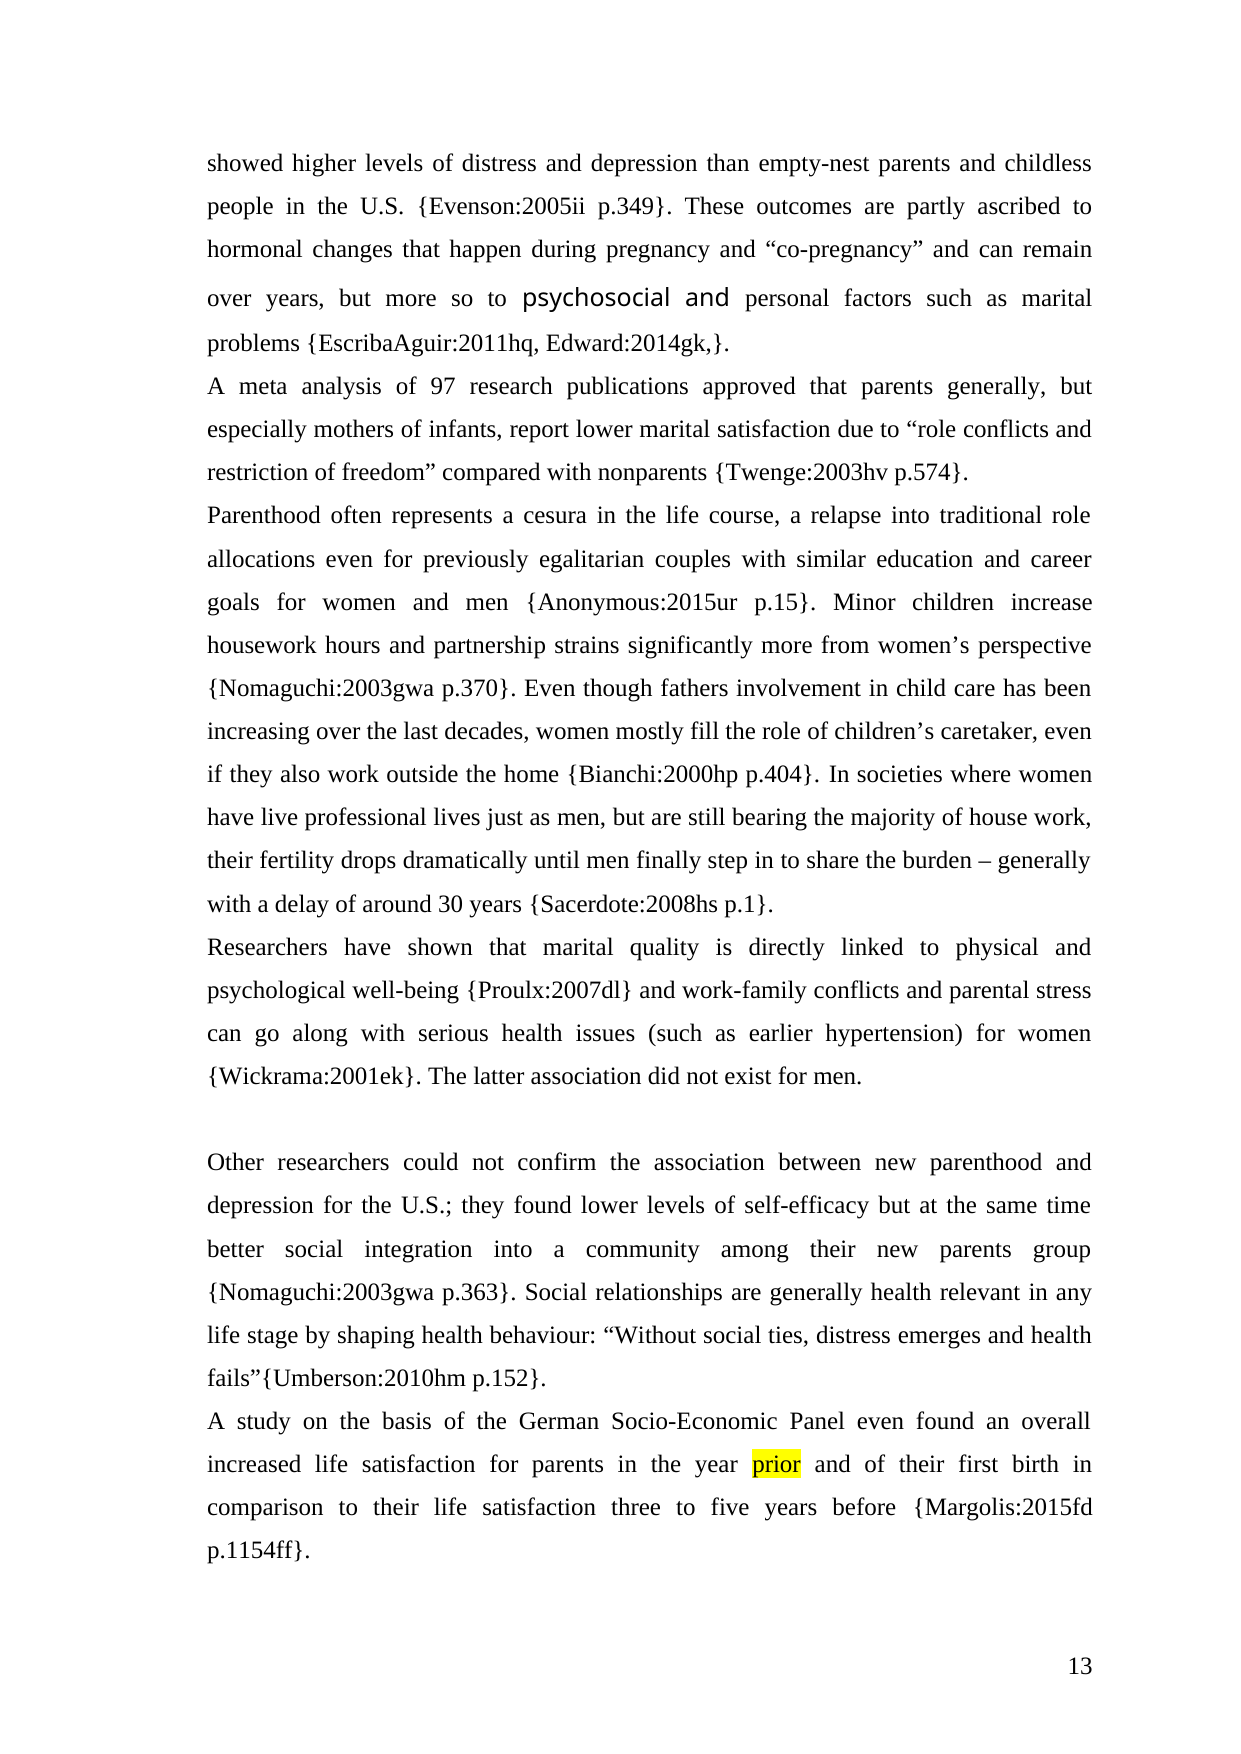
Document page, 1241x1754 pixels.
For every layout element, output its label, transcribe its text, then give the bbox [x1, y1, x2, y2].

text A meta analysis of 97 research publications approved that parents generally, but especially mothers of infants, report lower marital satisfaction due to “role conflicts and restriction of freedom” compared with nonparents {Twenge:2003hv p.574}. [207, 371, 1092, 486]
text A study on the basis of the German Socio-Economic Panel even found an overall increased life satisfaction for parents in the year prior and of their first birth in comparison to their life satisfaction three to five years before {Margolis:2015fd p.1154ff}. [207, 1406, 1092, 1564]
text Researchers have shown that marital quality is directly linked to physical and psychological well-being {Proulx:2007dl} and work-family conflicts and parental stress can go along with serious health issues (such as earlier hypertension) for women {Wickrama:2001ek}. The latter association did not exist for men. [207, 932, 1092, 1090]
text Other researchers could not confirm the association between new parenthood and depression for the U.S.; they found lower levels of self-efficacy but at the same time better social integration into a community among their new parents group {Nomaguchi:2003gwa p.363}. Social relationships are generally health relevant in any life stage by shaping health behaviour: “Without social ties, distress emerges and health fails”{Umberson:2010hm p.152}. [207, 1147, 1092, 1392]
text Parenthood often represents a cesura in the life course, a relapse into traditional role allocations even for previously egalitarian couples with similar education and career goals for women and men {Anonymous:2015ur p.15}. Minor children increase housework hours and partnership strains significantly more from women’s perspective {Nomaguchi:2003gwa p.370}. Even though fathers involvement in child care has been increasing over the last decades, women mostly fill the role of children’s caretaker, even if they also work outside the home {Bianchi:2000hp p.404}. In societies where women have live professional lives just as men, but are still bearing the majority of house work, their fertility drops dramatically until men finally step in to share the burden – generally with a delay of around 30 years {Sacerdote:2008hs p.1}. [207, 501, 1092, 917]
